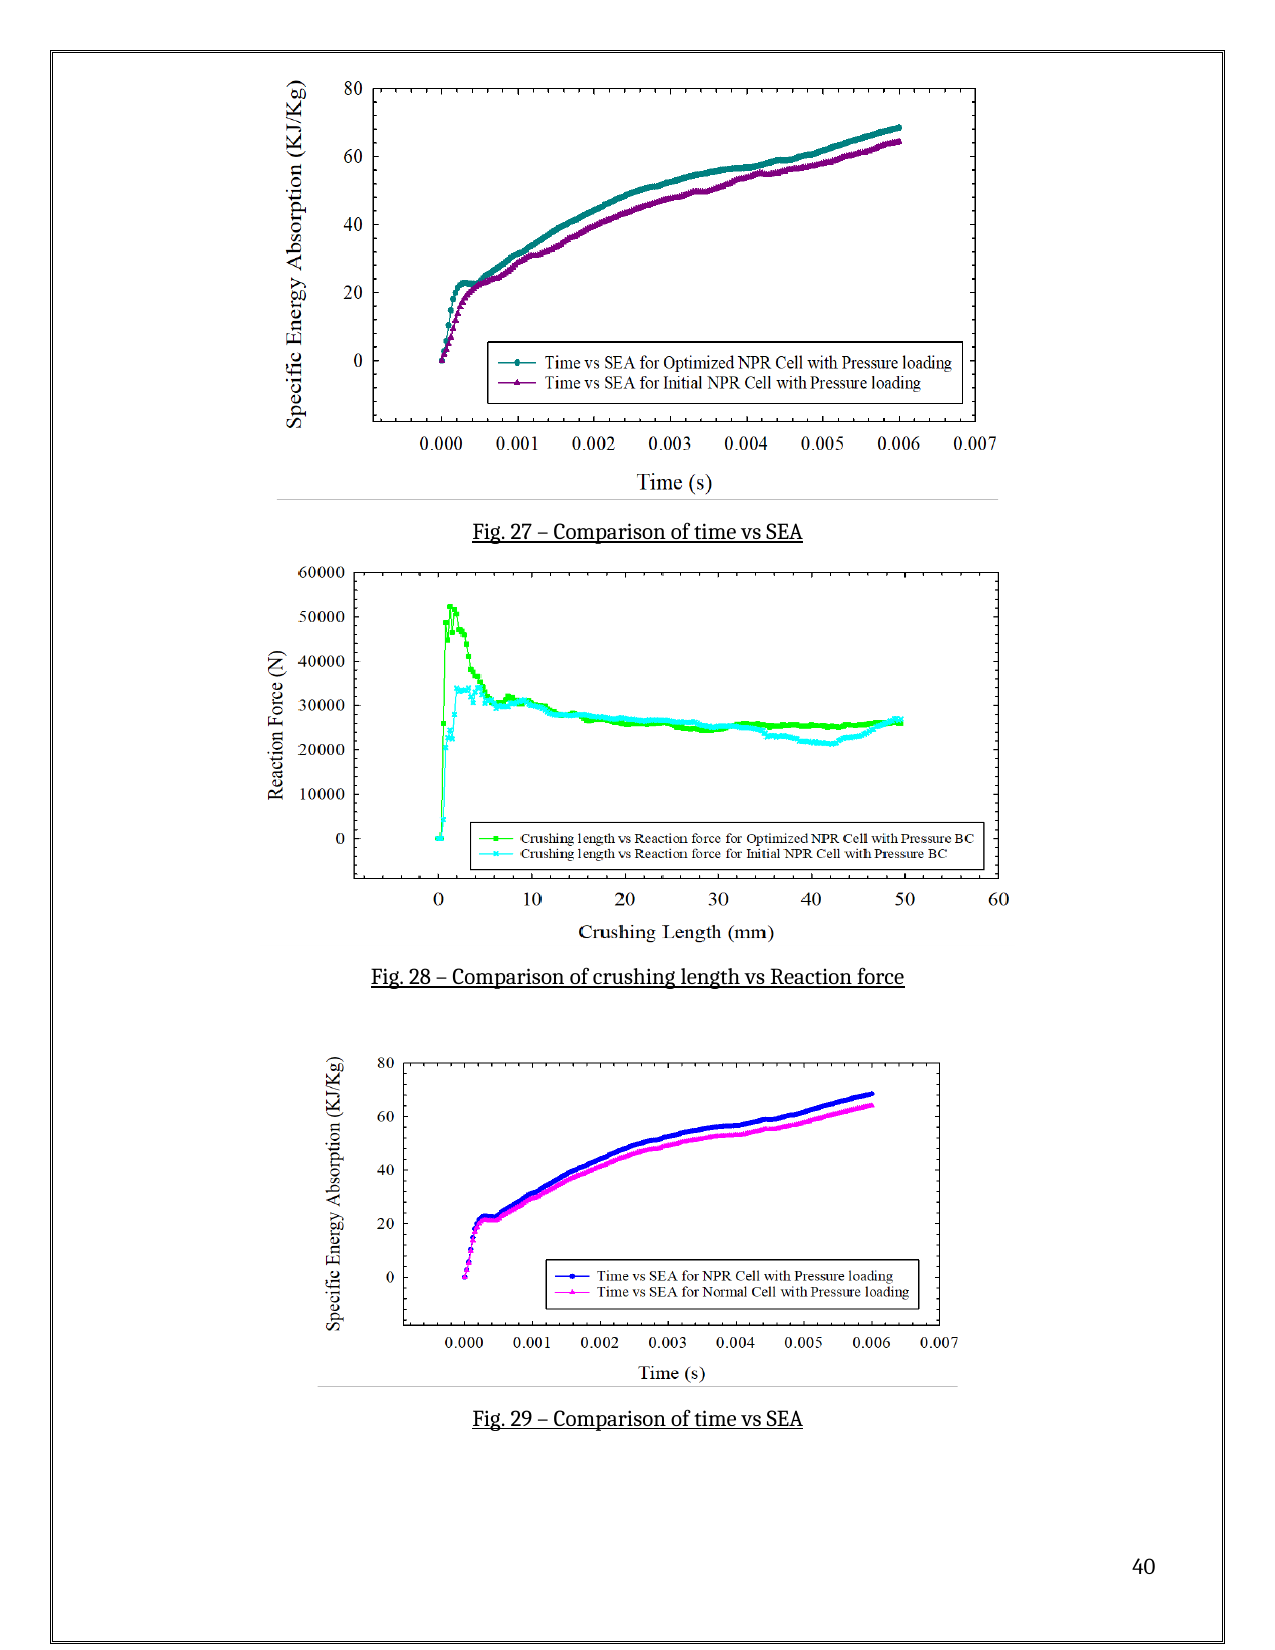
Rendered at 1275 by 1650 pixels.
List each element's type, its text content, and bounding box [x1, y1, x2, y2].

text Fig. 28 – Comparison of crushing length vs Reaction force [120, 964, 1155, 990]
picture [259, 563, 1016, 946]
text Fig. 27 – Comparison of time vs SEA [120, 519, 1155, 545]
picture [276, 75, 999, 500]
picture [317, 1056, 958, 1387]
text Fig. 29 – Comparison of time vs SEA [120, 1406, 1155, 1432]
